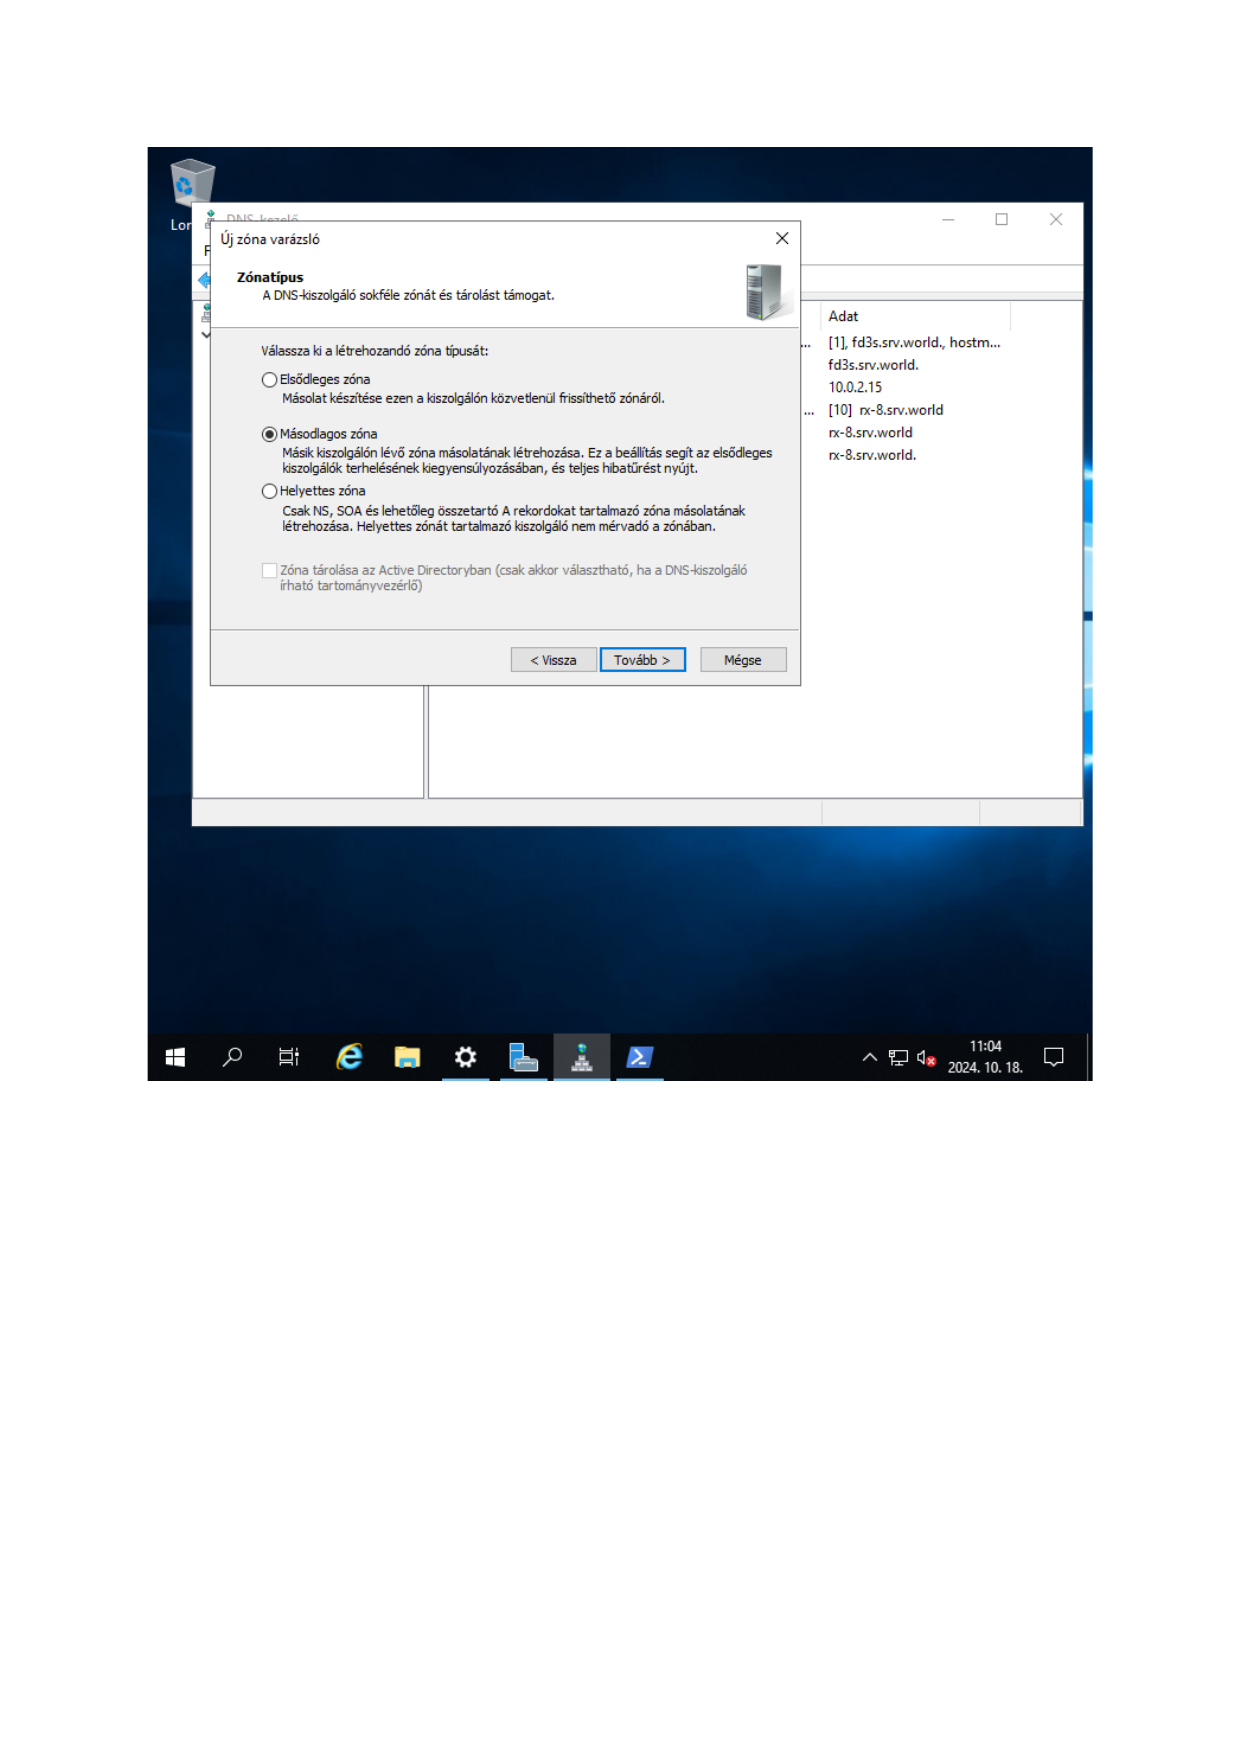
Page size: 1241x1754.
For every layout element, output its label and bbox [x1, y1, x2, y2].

picture [147, 147, 1093, 1081]
